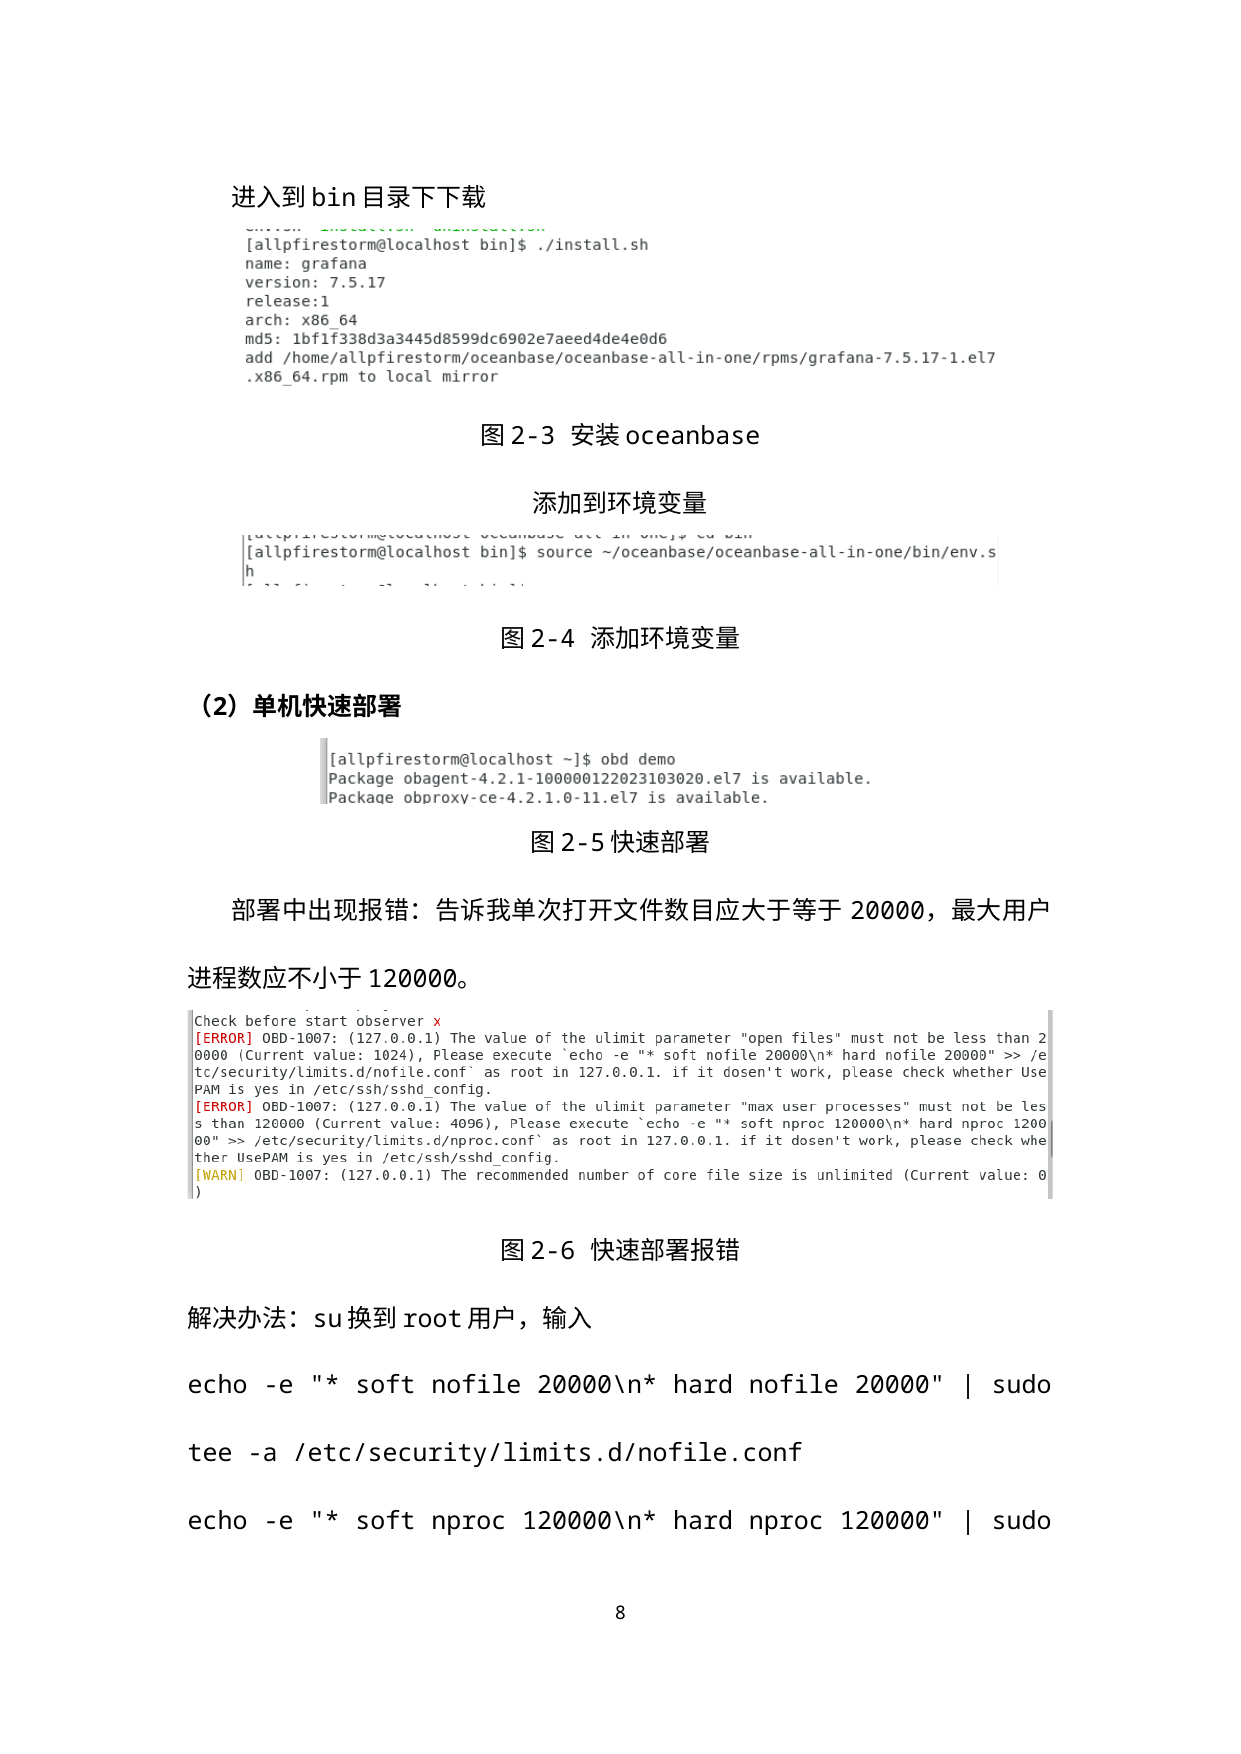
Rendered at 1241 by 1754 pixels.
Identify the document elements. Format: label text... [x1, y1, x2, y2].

text 图2-3 安装oceanbase [187, 399, 1053, 467]
text 进入到bin目录下下载 [187, 162, 1053, 229]
text 图2-6 快速部署报错 [187, 1214, 1053, 1282]
picture [320, 738, 921, 804]
text 解决办法：su换到root用户，输入 [187, 1282, 1053, 1350]
picture [187, 1010, 1053, 1199]
text 图2-5快速部署 [187, 807, 1053, 875]
text 部署中出现报错：告诉我单次打开文件数目应大于等于20000，最大用户进程数应不小于120000。 [187, 875, 1053, 1010]
text 添加到环境变量 [187, 467, 1053, 535]
picture [242, 535, 999, 586]
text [187, 1486, 1053, 1554]
text 图2-4 添加环境变量 [187, 603, 1053, 671]
subtitle （2）单机快速部署 [187, 671, 1053, 739]
picture [244, 229, 996, 389]
text echo -e "* soft nofile 20000\n* hard nofile 20000" | sudo tee -a /etc/security/limits.d/nofile.conf [187, 1350, 1053, 1486]
